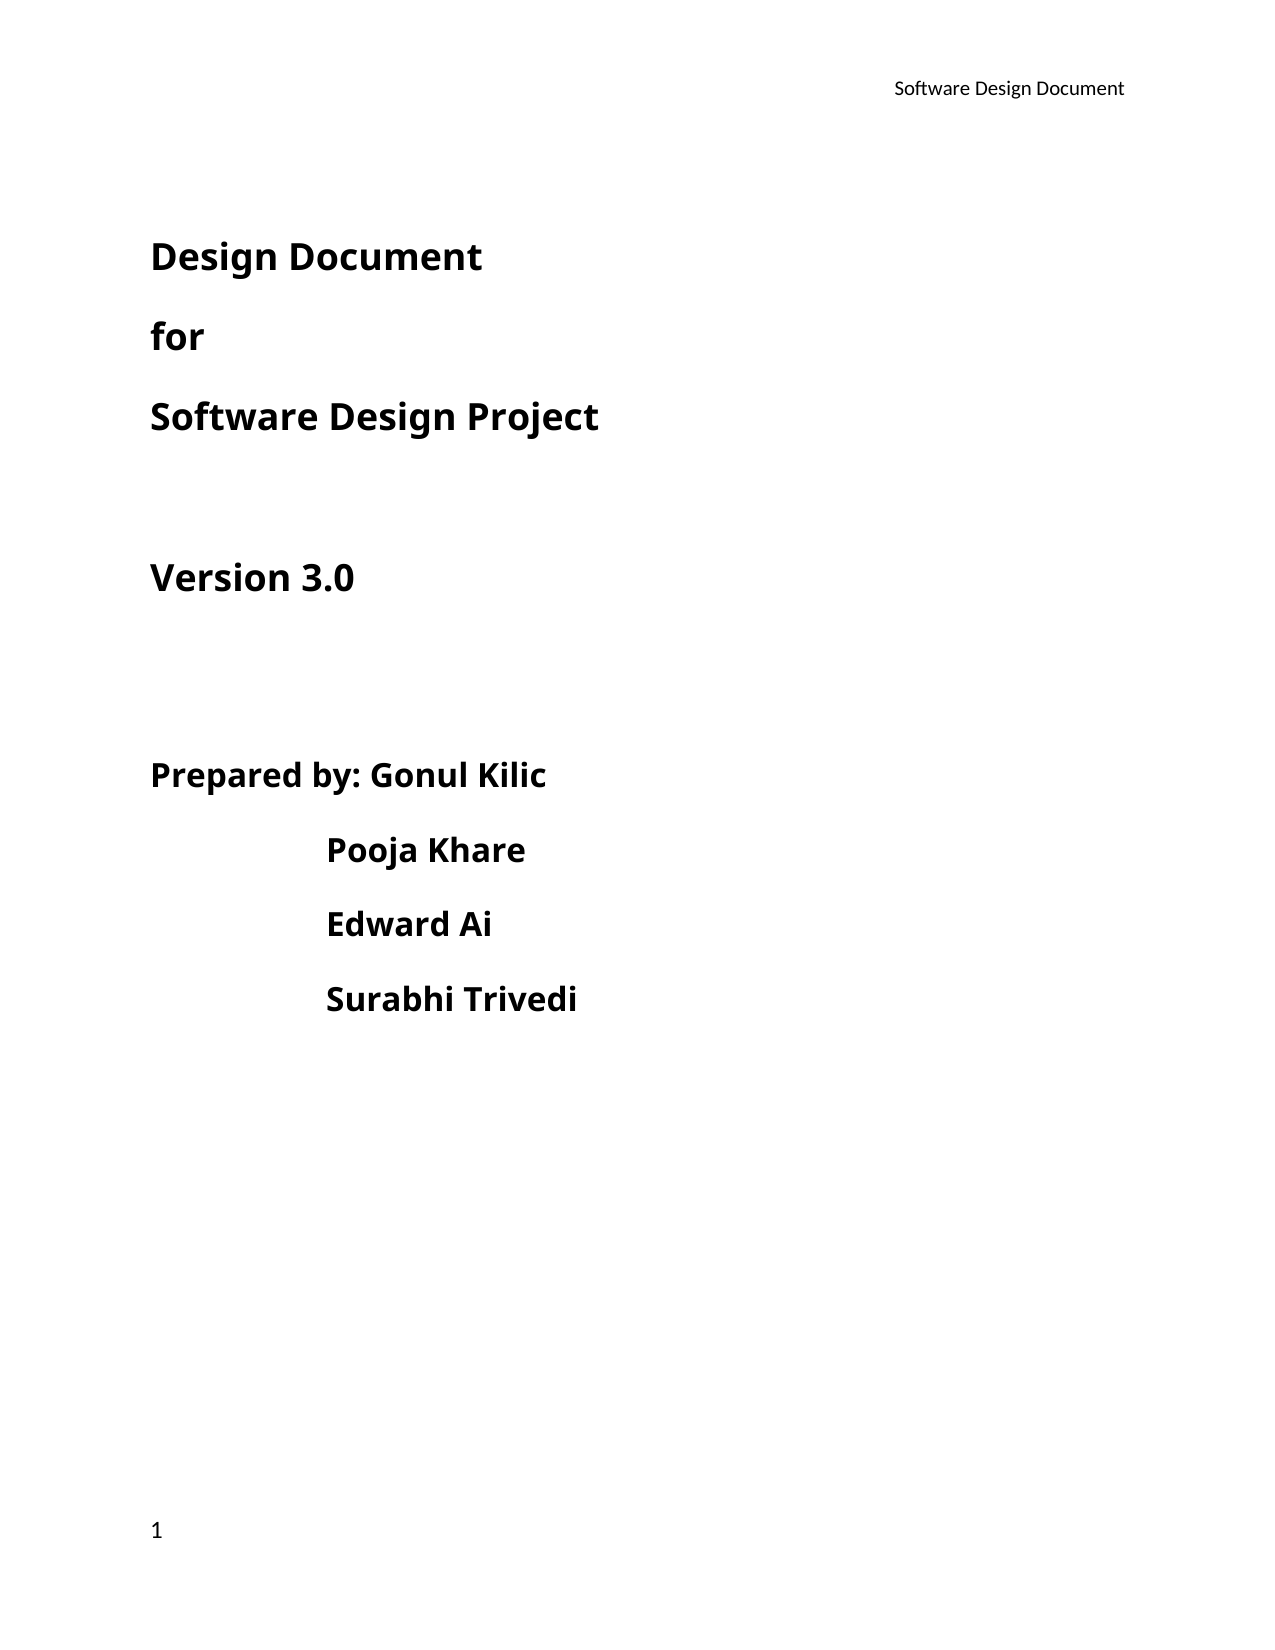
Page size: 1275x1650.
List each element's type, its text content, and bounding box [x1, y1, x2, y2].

text Pooja Khare [150, 827, 1125, 872]
text for [150, 310, 1125, 361]
text Surabhi Trivedi [150, 976, 1125, 1021]
text Edward Ai [150, 901, 1125, 947]
text Software Design Project [150, 391, 1125, 442]
text Version 3.0 [150, 551, 1125, 602]
text Prepared by: Gonul Kilic [150, 752, 1125, 797]
text Design Document [150, 230, 1125, 281]
